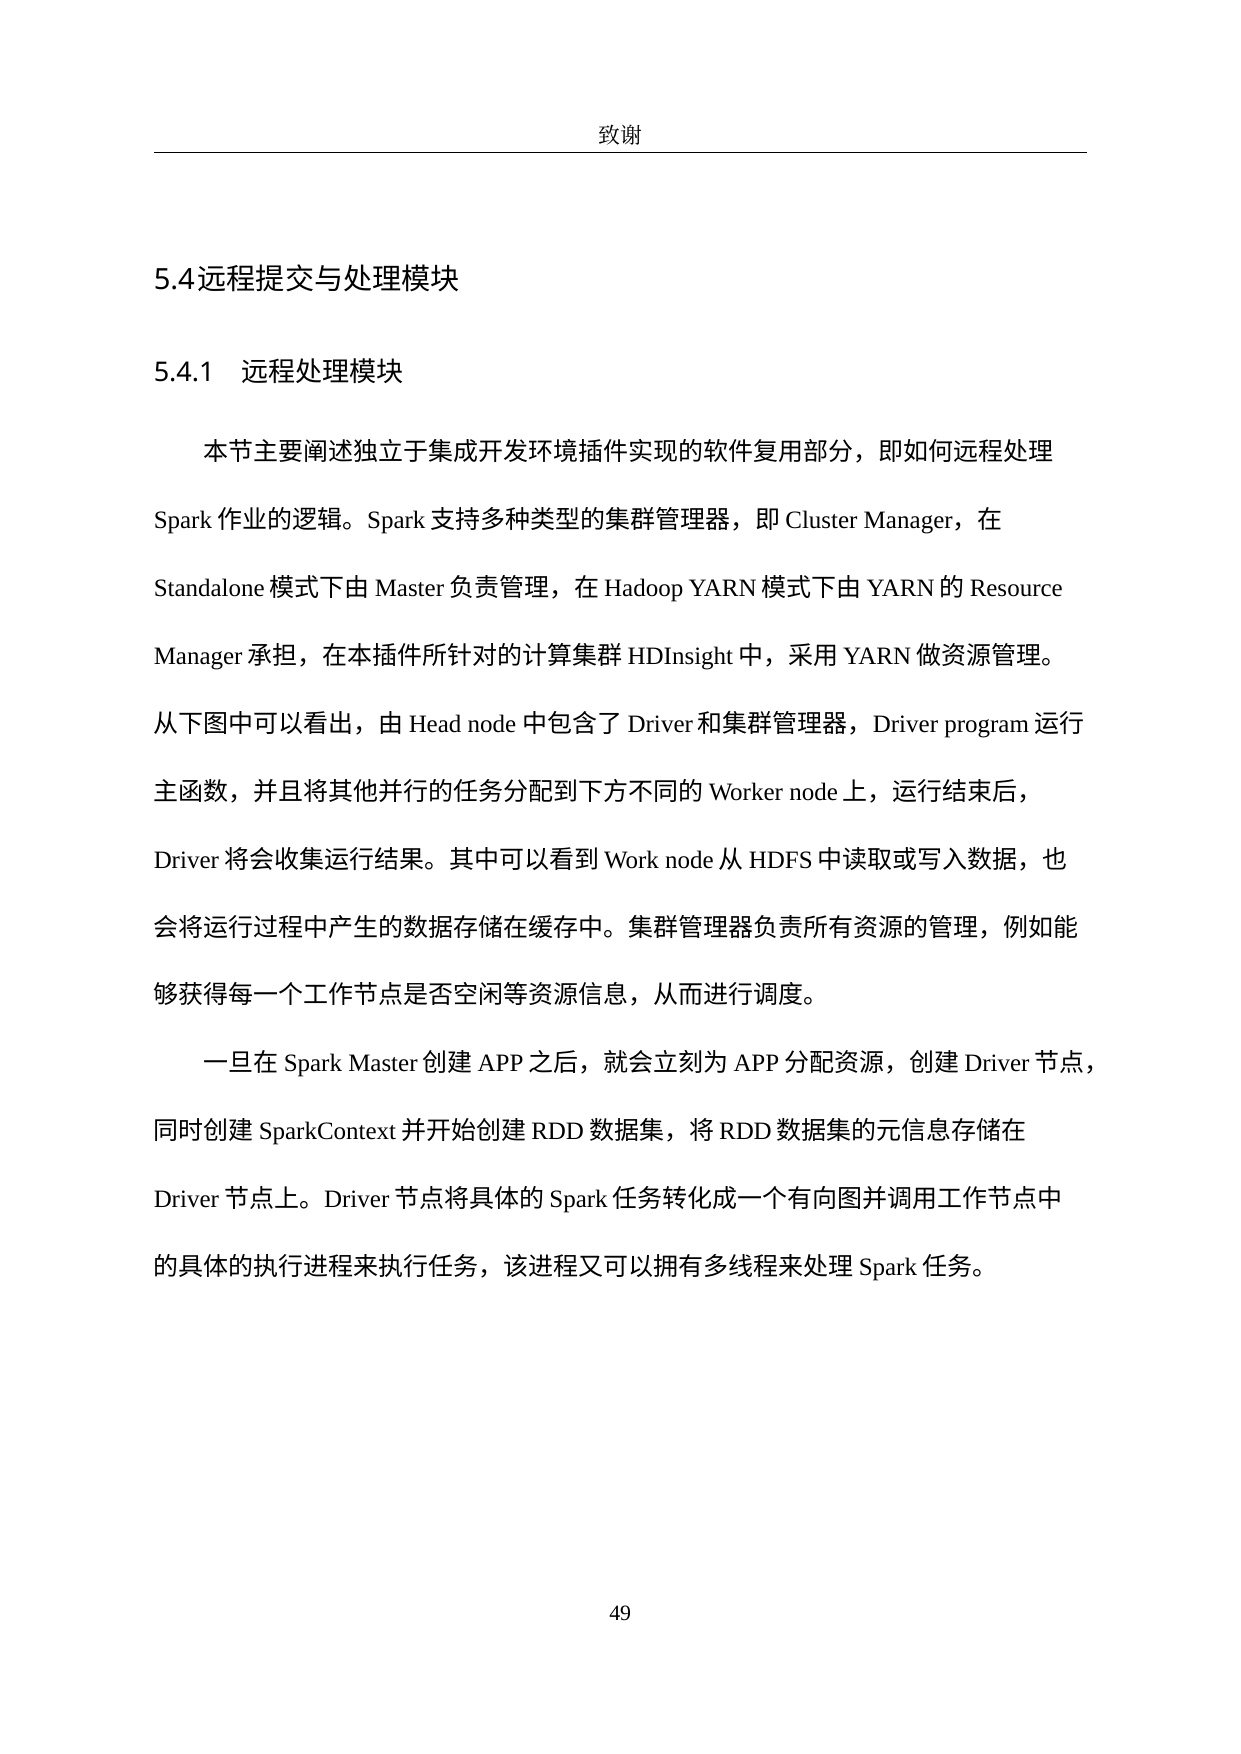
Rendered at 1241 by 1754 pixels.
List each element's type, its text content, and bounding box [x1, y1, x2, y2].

text 远程处理模块 [153, 335, 1087, 403]
text 本节主要阐述独立于集成开发环境插件实现的软件复用部分，即如何远程处理Spark作业的逻辑。Spark支持多种类型的集群管理器，即Cluster Manager，在Standalone模式下由Master负责管理，在Hadoop YARN模式下由YARN的Resource Manager承担，在本插件所针对的计算集群HDInsight中，采用YARN做资源管理。从下图中可以看出，由Head node 中包含了Driver和集群管理器，Driver program运行主函数，并且将其他并行的任务分配到下方不同的Worker node上，运行结束后，Driver将会收集运行结果。其中可以看到Work node从HDFS中读取或写入数据，也会将运行过程中产生的数据存储在缓存中。集群管理器负责所有资源的管理，例如能够获得每一个工作节点是否空闲等资源信息，从而进行调度。 [153, 416, 1087, 1027]
text 远程提交与处理模块 [153, 242, 1087, 310]
text 一旦在Spark Master创建APP之后，就会立刻为APP分配资源，创建Driver节点，同时创建SparkContext并开始创建RDD数据集，将RDD数据集的元信息存储在Driver节点上。Driver节点将具体的Spark任务转化成一个有向图并调用工作节点中的具体的执行进程来执行任务，该进程又可以拥有多线程来处理Spark任务。 [153, 1027, 1087, 1299]
